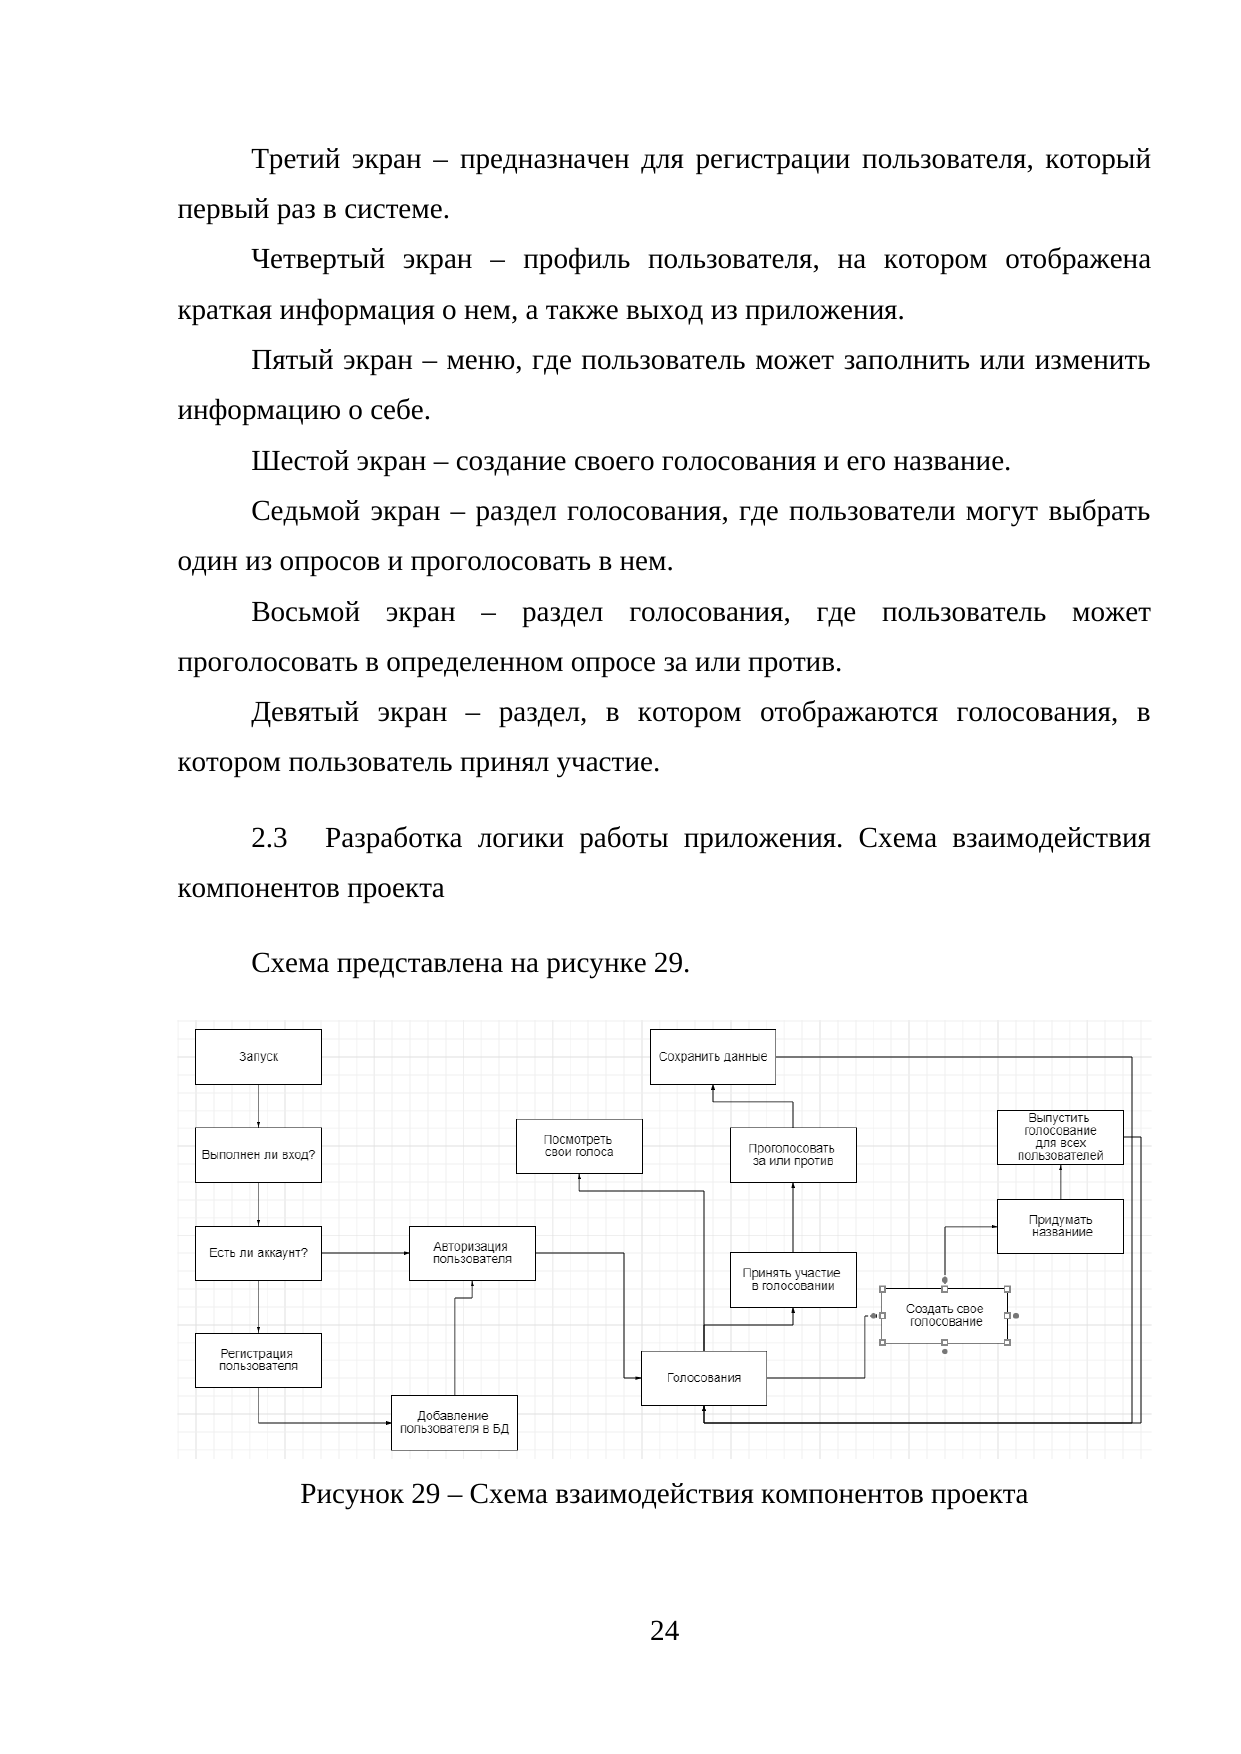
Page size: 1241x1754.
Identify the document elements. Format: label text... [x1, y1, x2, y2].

text Шестой экран – создание своего голосования и его название. [177, 443, 1152, 476]
list Разработка логики работы приложения. Схема взаимодействия компонентов проекта [177, 820, 1152, 904]
text Седьмой экран – раздел голосования, где пользователи могут выбрать один из опросов и проголосовать в нем. [177, 493, 1152, 577]
text Девятый экран – раздел, в котором отображаются голосования, в котором пользователь принял участие. [177, 694, 1152, 778]
text Рисунок 29 – Схема взаимодействия компонентов проекта [177, 1476, 1152, 1509]
text Пятый экран – меню, где пользователь может заполнить или изменить информацию о себе. [177, 342, 1152, 426]
text Схема представлена на рисунке 29. [177, 946, 1152, 979]
picture [177, 1020, 1152, 1459]
text Четвертый экран – профиль пользователя, на котором отображена краткая информация о нем, а также выход из приложения. [177, 241, 1152, 325]
text Третий экран – предназначен для регистрации пользователя, который первый раз в системе. [177, 141, 1152, 225]
text Восьмой экран – раздел голосования, где пользователь может проголосовать в определенном опросе за или против. [177, 594, 1152, 677]
